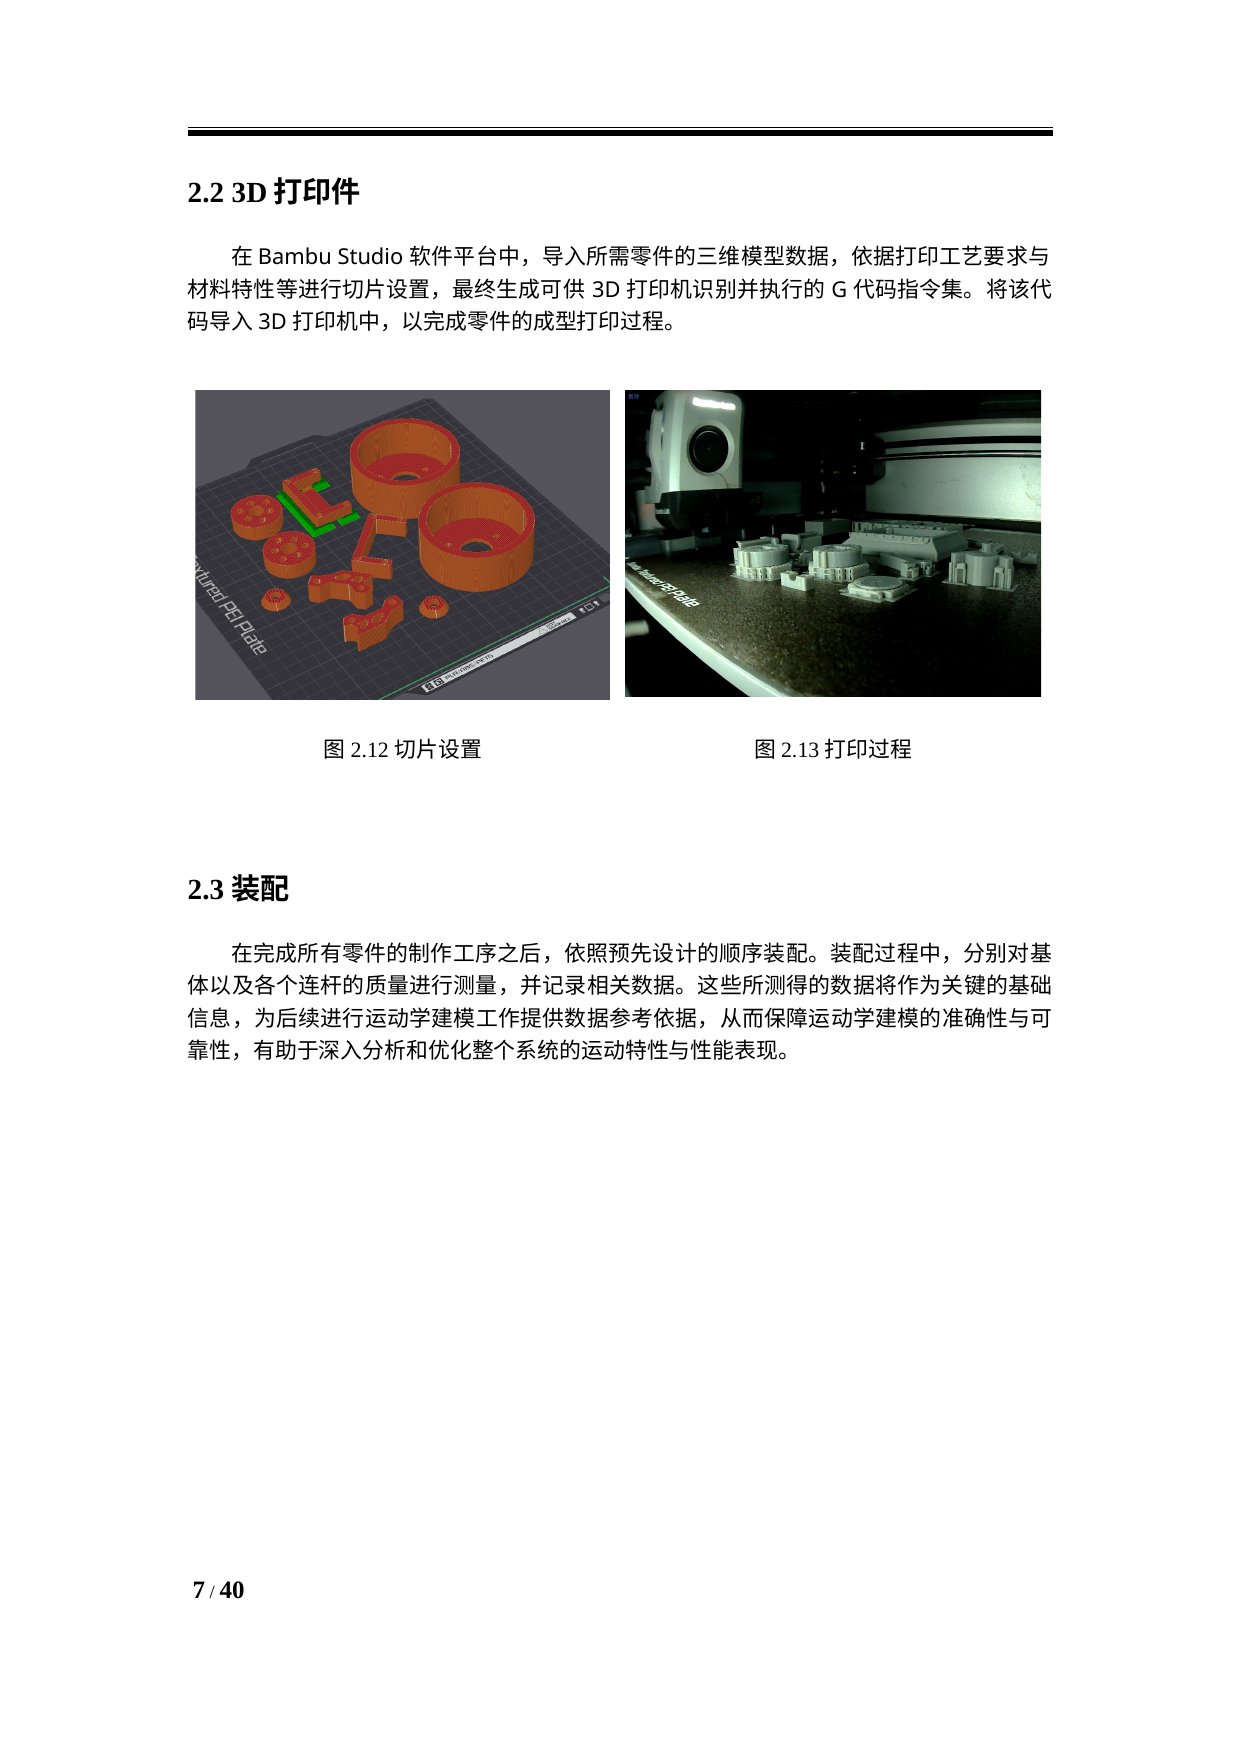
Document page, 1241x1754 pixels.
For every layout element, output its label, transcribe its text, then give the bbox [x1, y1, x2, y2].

subtitle 3D打印件 [187, 158, 1053, 223]
text 在Bambu Studio 软件平台中，导入所需零件的三维模型数据，依据打印工艺要求与材料特性等进行切片设置，最终生成可供 3D 打印机识别并执行的 G 代码指令集。将该代码导入 3D 打印机中，以完成零件的成型打印过程。 [187, 239, 1053, 336]
picture [195, 390, 610, 700]
text 在完成所有零件的制作工序之后，依照预先设计的顺序装配。装配过程中，分别对基体以及各个连杆的质量进行测量，并记录相关数据。这些所测得的数据将作为关键的基础信息，为后续进行运动学建模工作提供数据参考依据，从而保障运动学建模的准确性与可靠性，有助于深入分析和优化整个系统的运动特性与性能表现。 [187, 935, 1053, 1065]
subtitle 装配 [187, 854, 1053, 919]
picture [625, 390, 1042, 697]
